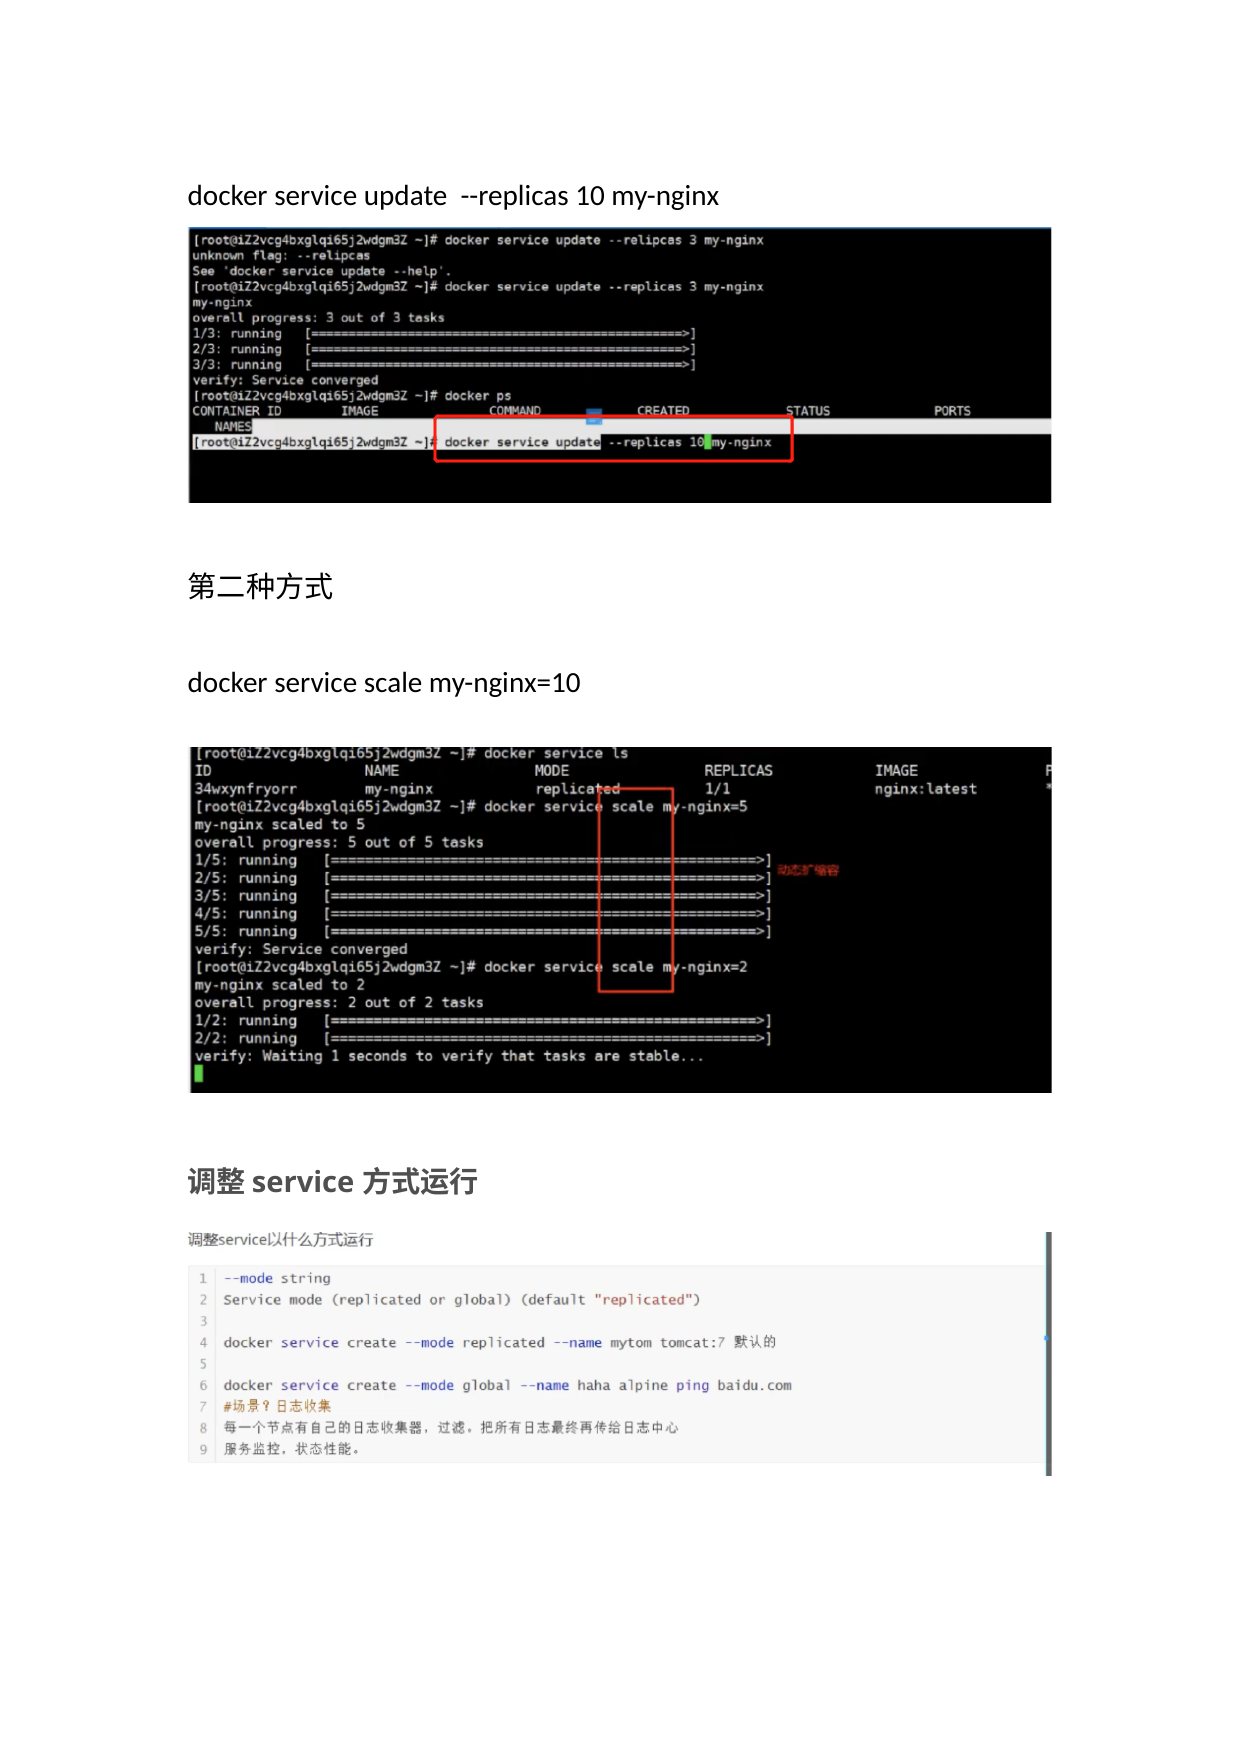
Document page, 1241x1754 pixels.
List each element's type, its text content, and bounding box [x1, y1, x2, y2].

text docker service scale my-nginx=10 [187, 649, 1053, 714]
text 第二种方式 [187, 552, 1053, 617]
picture [187, 227, 1052, 503]
picture [187, 747, 1052, 1093]
text docker service update --replicas 10 my-nginx [187, 162, 1053, 227]
subtitle 调整service 方式运行 [187, 1147, 1053, 1212]
picture [187, 1232, 1052, 1476]
